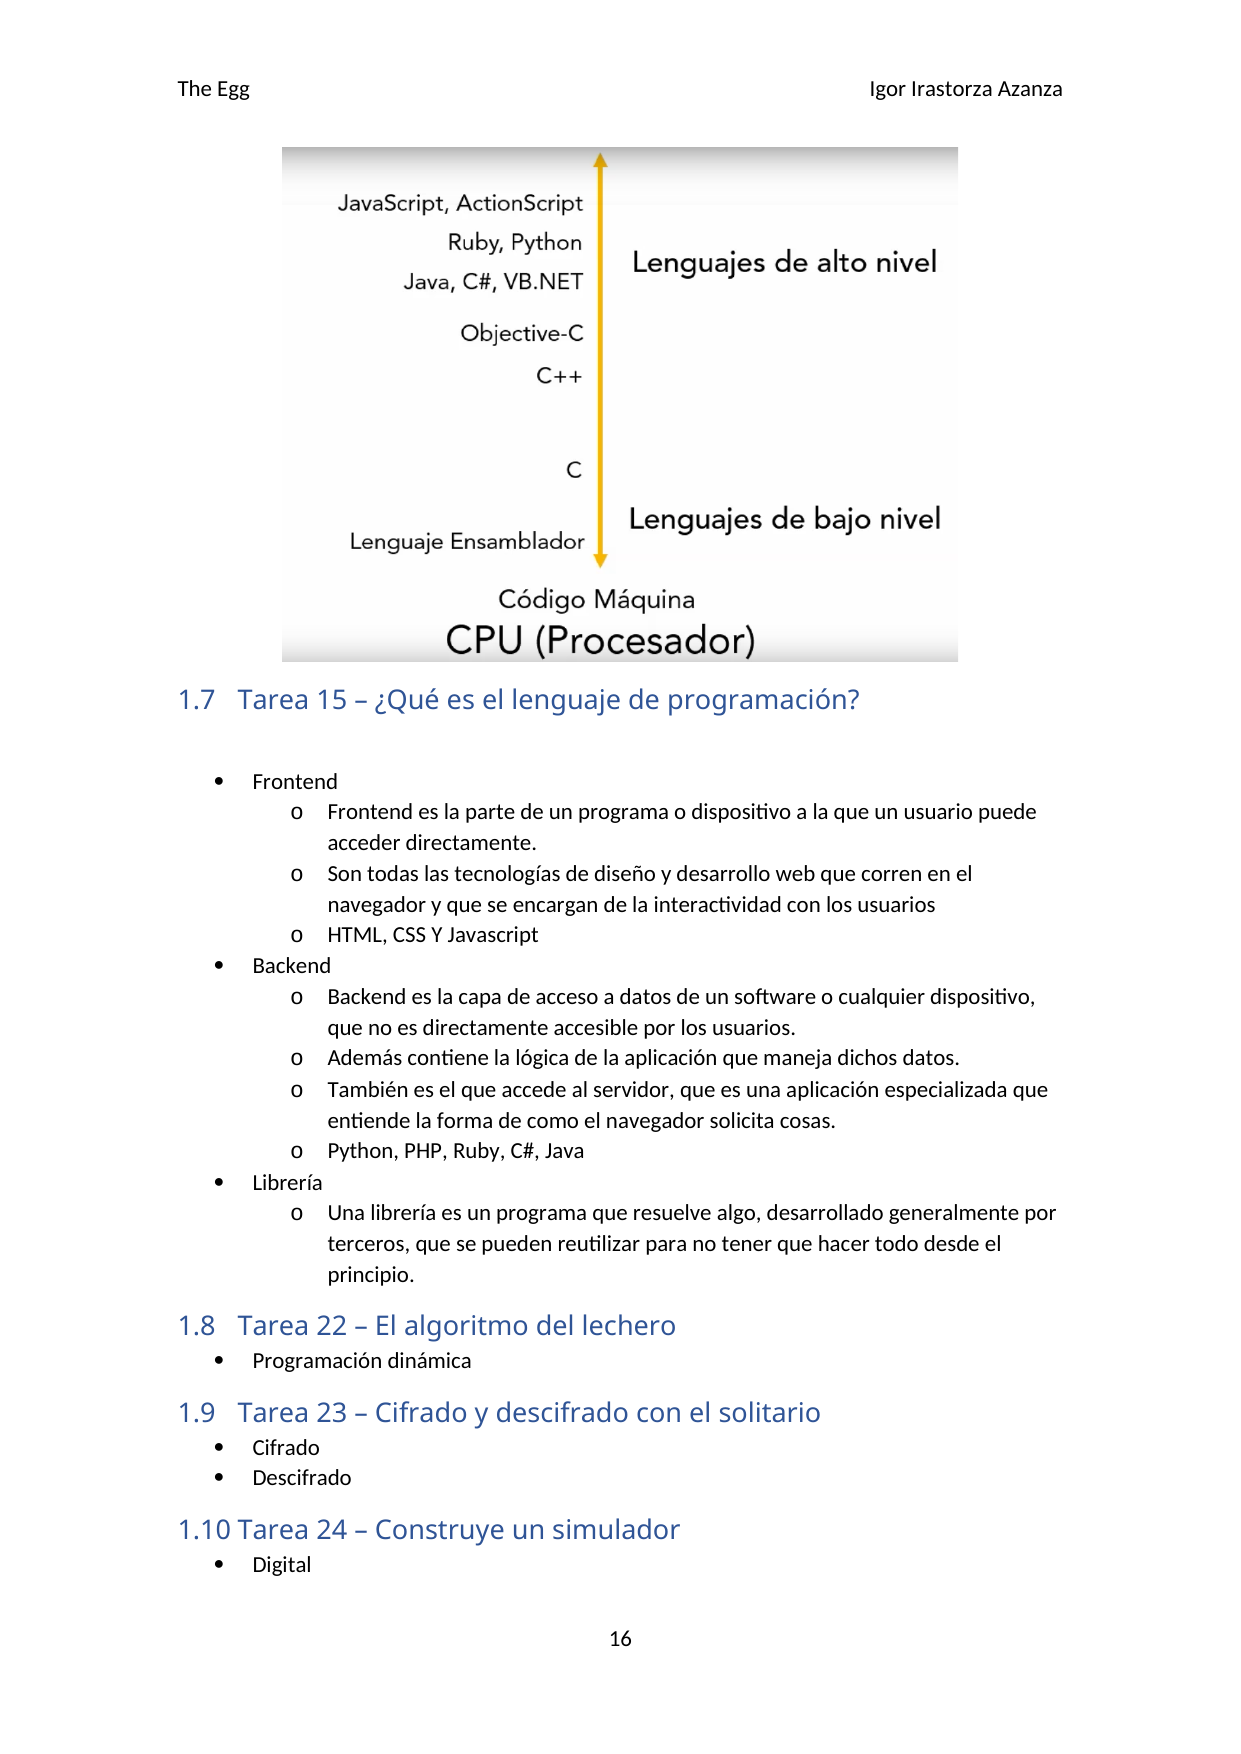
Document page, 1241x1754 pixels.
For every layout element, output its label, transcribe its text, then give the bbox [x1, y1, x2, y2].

list Cifrado [215, 1433, 1063, 1461]
list Una librería es un programa que resuelve algo, desarrollado generalmente por terceros, que se pueden reutilizar para no tener que hacer todo desde el principio. [290, 1198, 1063, 1288]
list Son todas las tecnologías de diseño y desarrollo web que corren en el navegador y que se encargan de la interactividad con los usuarios [290, 859, 1063, 918]
list Backend [215, 952, 1063, 980]
list HTML, CSS Y Javascript [290, 920, 1063, 949]
list Programación dinámica [215, 1346, 1063, 1374]
list Frontend [215, 767, 1063, 795]
list Librería [215, 1168, 1063, 1196]
picture [282, 147, 959, 662]
list Digital [215, 1550, 1063, 1578]
list Backend es la capa de acceso a datos de un software o cualquier dispositivo, que no es directamente accesible por los usuarios. [290, 982, 1063, 1041]
list También es el que accede al servidor, que es una aplicación especializada que entiende la forma de como el navegador solicita cosas. [290, 1075, 1063, 1134]
subtitle Tarea 24 – Construye un simulador [177, 1510, 1063, 1547]
list Frontend es la parte de un programa o dispositivo a la que un usuario puede acceder directamente. [290, 797, 1063, 856]
list Python, PHP, Ruby, C#, Java [290, 1136, 1063, 1166]
subtitle Tarea 15 – ¿Qué es el lenguaje de programación? [177, 680, 1063, 717]
subtitle Tarea 23 – Cifrado y descifrado con el solitario [177, 1393, 1063, 1430]
subtitle Tarea 22 – El algoritmo del lechero [177, 1307, 1063, 1343]
list Además contiene la lógica de la aplicación que maneja dichos datos. [290, 1043, 1063, 1073]
list Descifrado [215, 1463, 1063, 1491]
